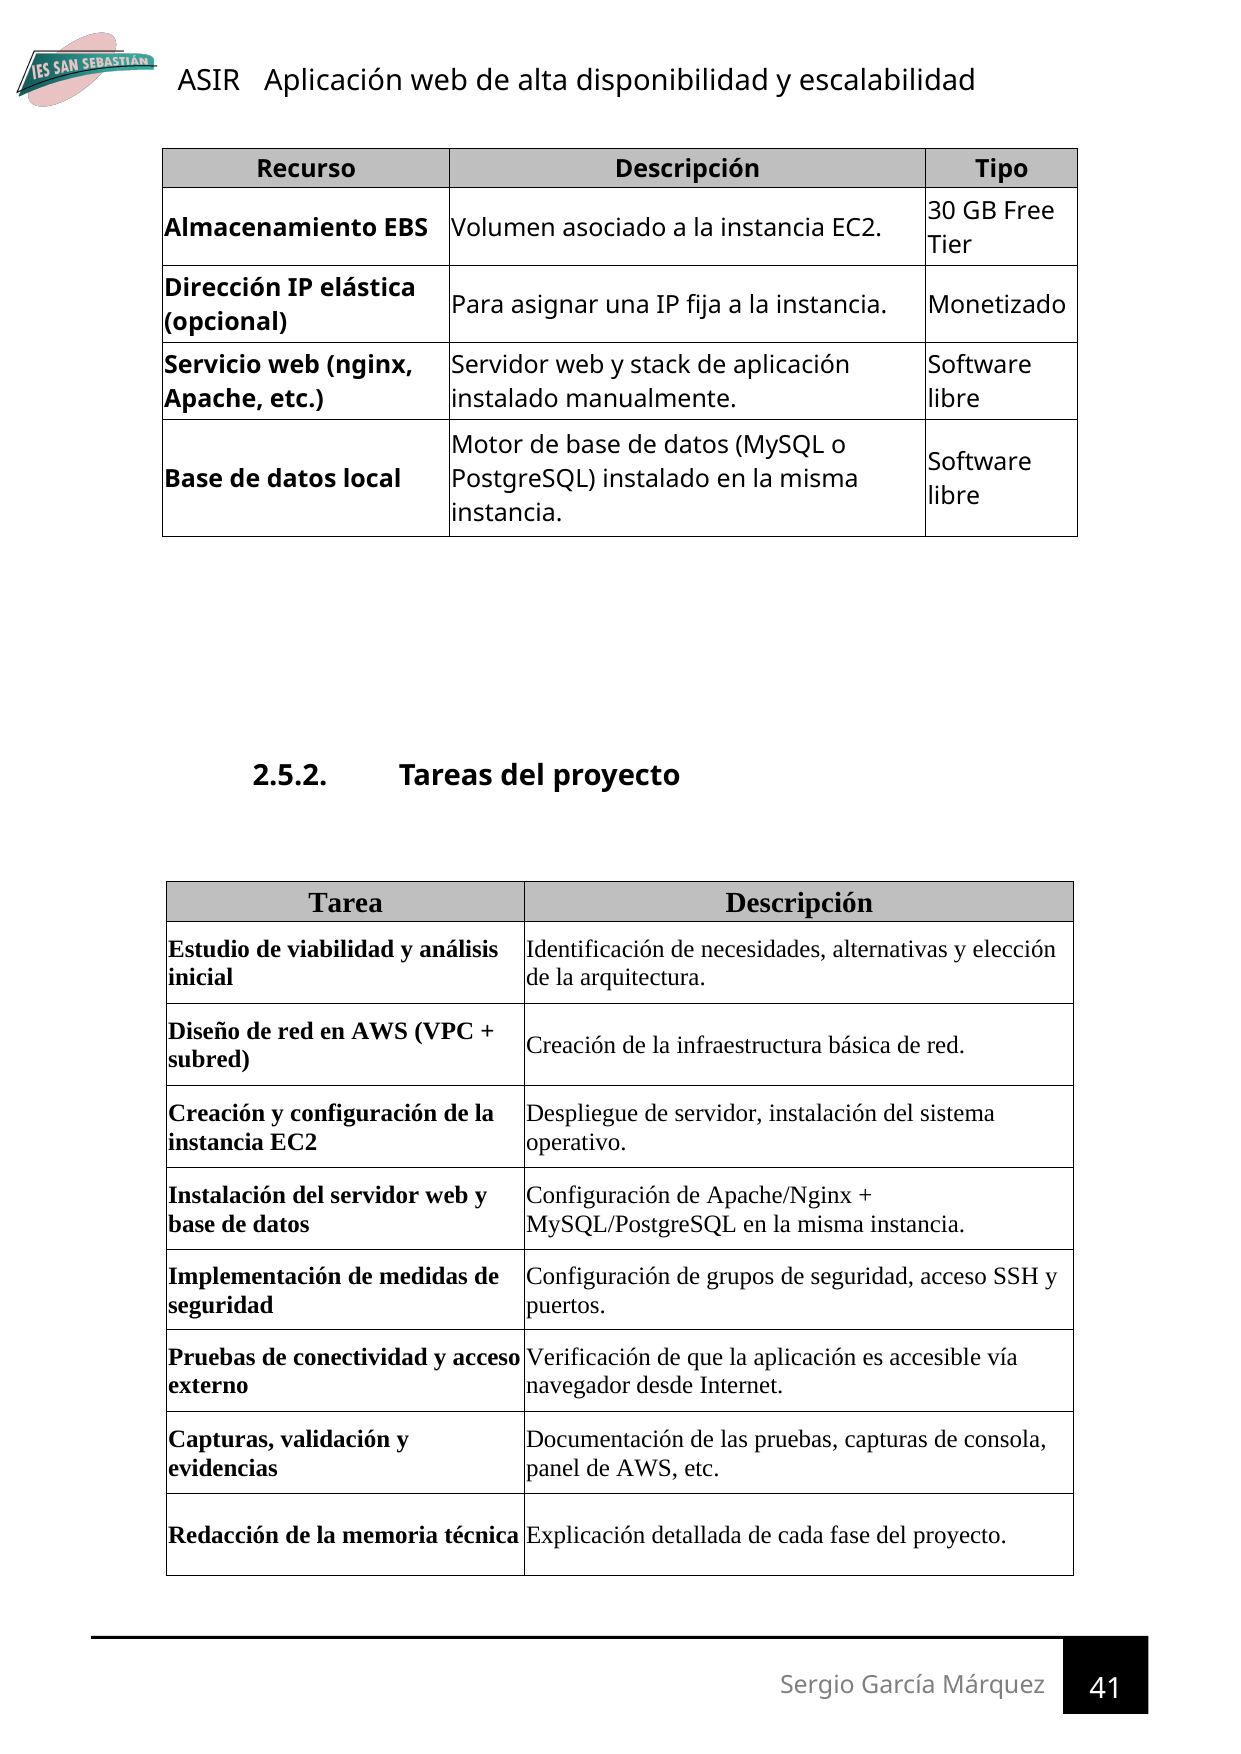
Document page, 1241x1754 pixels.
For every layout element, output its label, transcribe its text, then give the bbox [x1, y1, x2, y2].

table_cell Servidor web y stack de aplicación instalado manualmente. [450, 343, 925, 419]
picture [14, 32, 159, 107]
table_cell Servicio web (nginx, Apache, etc.) [163, 343, 449, 419]
table_cell Documentación de las pruebas, capturas de consola, panel de AWS, etc. [525, 1412, 1073, 1493]
table_cell Monetizado [926, 266, 1077, 342]
table_cell Configuración de Apache/Nginx + MySQL/PostgreSQL en la misma instancia. [525, 1168, 1073, 1249]
table_header Tarea [167, 882, 524, 921]
table_cell Estudio de viabilidad y análisis inicial [167, 922, 524, 1003]
table_cell Almacenamiento EBS [163, 188, 449, 264]
table_cell Redacción de la memoria técnica [167, 1494, 524, 1575]
table_cell Instalación del servidor web y base de datos [167, 1168, 524, 1249]
table_cell Creación y configuración de la instancia EC2 [167, 1086, 524, 1167]
table_header Descripción [450, 149, 925, 187]
table_cell Explicación detallada de cada fase del proyecto. [525, 1494, 1073, 1575]
table_cell Verificación de que la aplicación es accesible vía navegador desde Internet. [525, 1330, 1073, 1411]
table_cell Configuración de grupos de seguridad, acceso SSH y puertos. [525, 1250, 1073, 1329]
table_cell 30 GB Free Tier [926, 188, 1077, 264]
table_cell Capturas, validación y evidencias [167, 1412, 524, 1493]
table_cell Despliegue de servidor, instalación del sistema operativo. [525, 1086, 1073, 1167]
table_cell Software libre [926, 420, 1077, 536]
table_header Descripción [525, 882, 1073, 921]
table_cell Base de datos local [163, 420, 449, 536]
table_cell Pruebas de conectividad y acceso externo [167, 1330, 524, 1411]
table_cell Volumen asociado a la instancia EC2. [450, 188, 925, 264]
table_cell Creación de la infraestructura básica de red. [525, 1004, 1073, 1085]
table_cell Software libre [926, 343, 1077, 419]
subtitle Tareas del proyecto [252, 754, 1063, 794]
table_cell Motor de base de datos (MySQL o PostgreSQL) instalado en la misma instancia. [450, 420, 925, 536]
table_cell Identificación de necesidades, alternativas y elección de la arquitectura. [525, 922, 1073, 1003]
table_cell Diseño de red en AWS (VPC + subred) [167, 1004, 524, 1085]
table_header Tipo [926, 149, 1077, 187]
table_cell Para asignar una IP fija a la instancia. [450, 266, 925, 342]
table_cell Dirección IP elástica (opcional) [163, 266, 449, 342]
table_header Recurso [163, 149, 449, 187]
table_cell Implementación de medidas de seguridad [167, 1250, 524, 1329]
